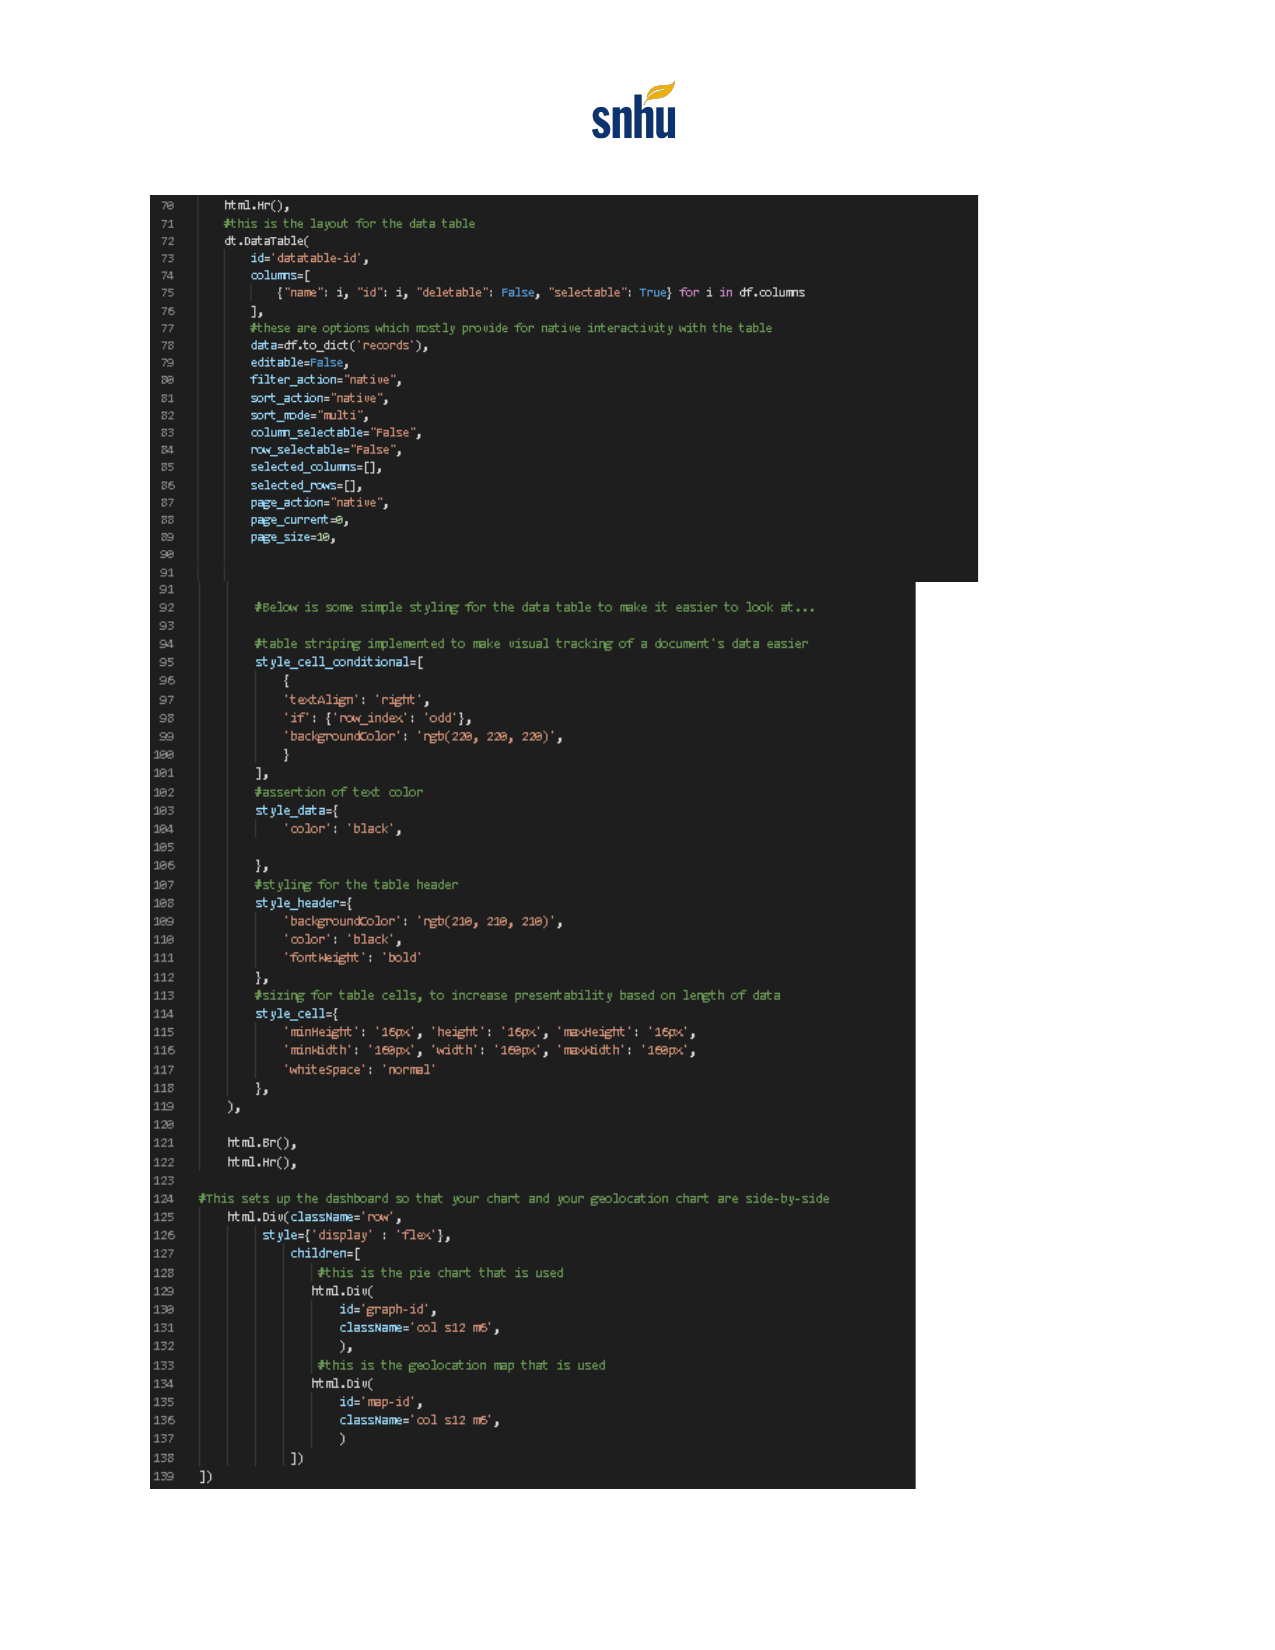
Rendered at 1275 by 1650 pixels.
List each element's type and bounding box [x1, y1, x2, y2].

picture [573, 75, 702, 147]
picture [150, 195, 979, 1489]
